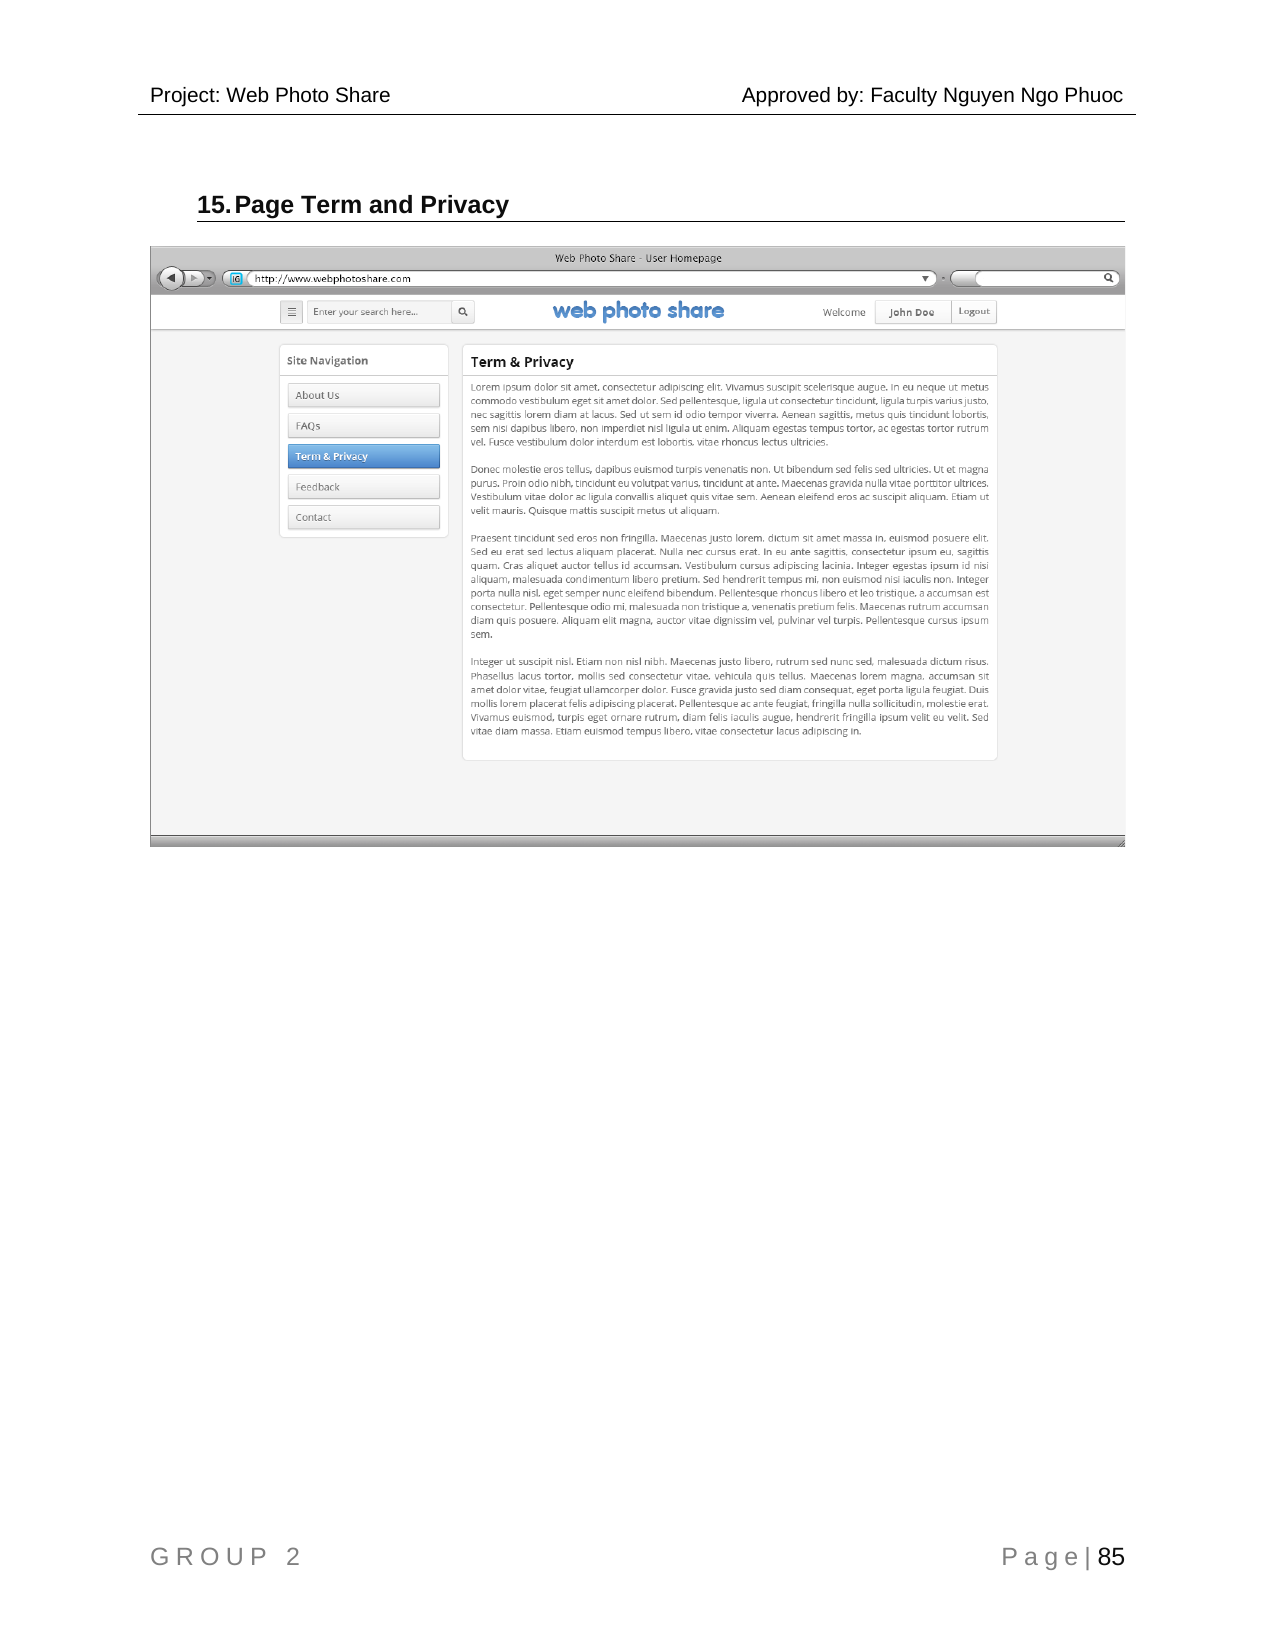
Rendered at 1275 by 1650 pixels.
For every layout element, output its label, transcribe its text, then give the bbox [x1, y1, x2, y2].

subtitle Page Term and Privacy [197, 190, 1125, 221]
picture [150, 246, 1125, 847]
